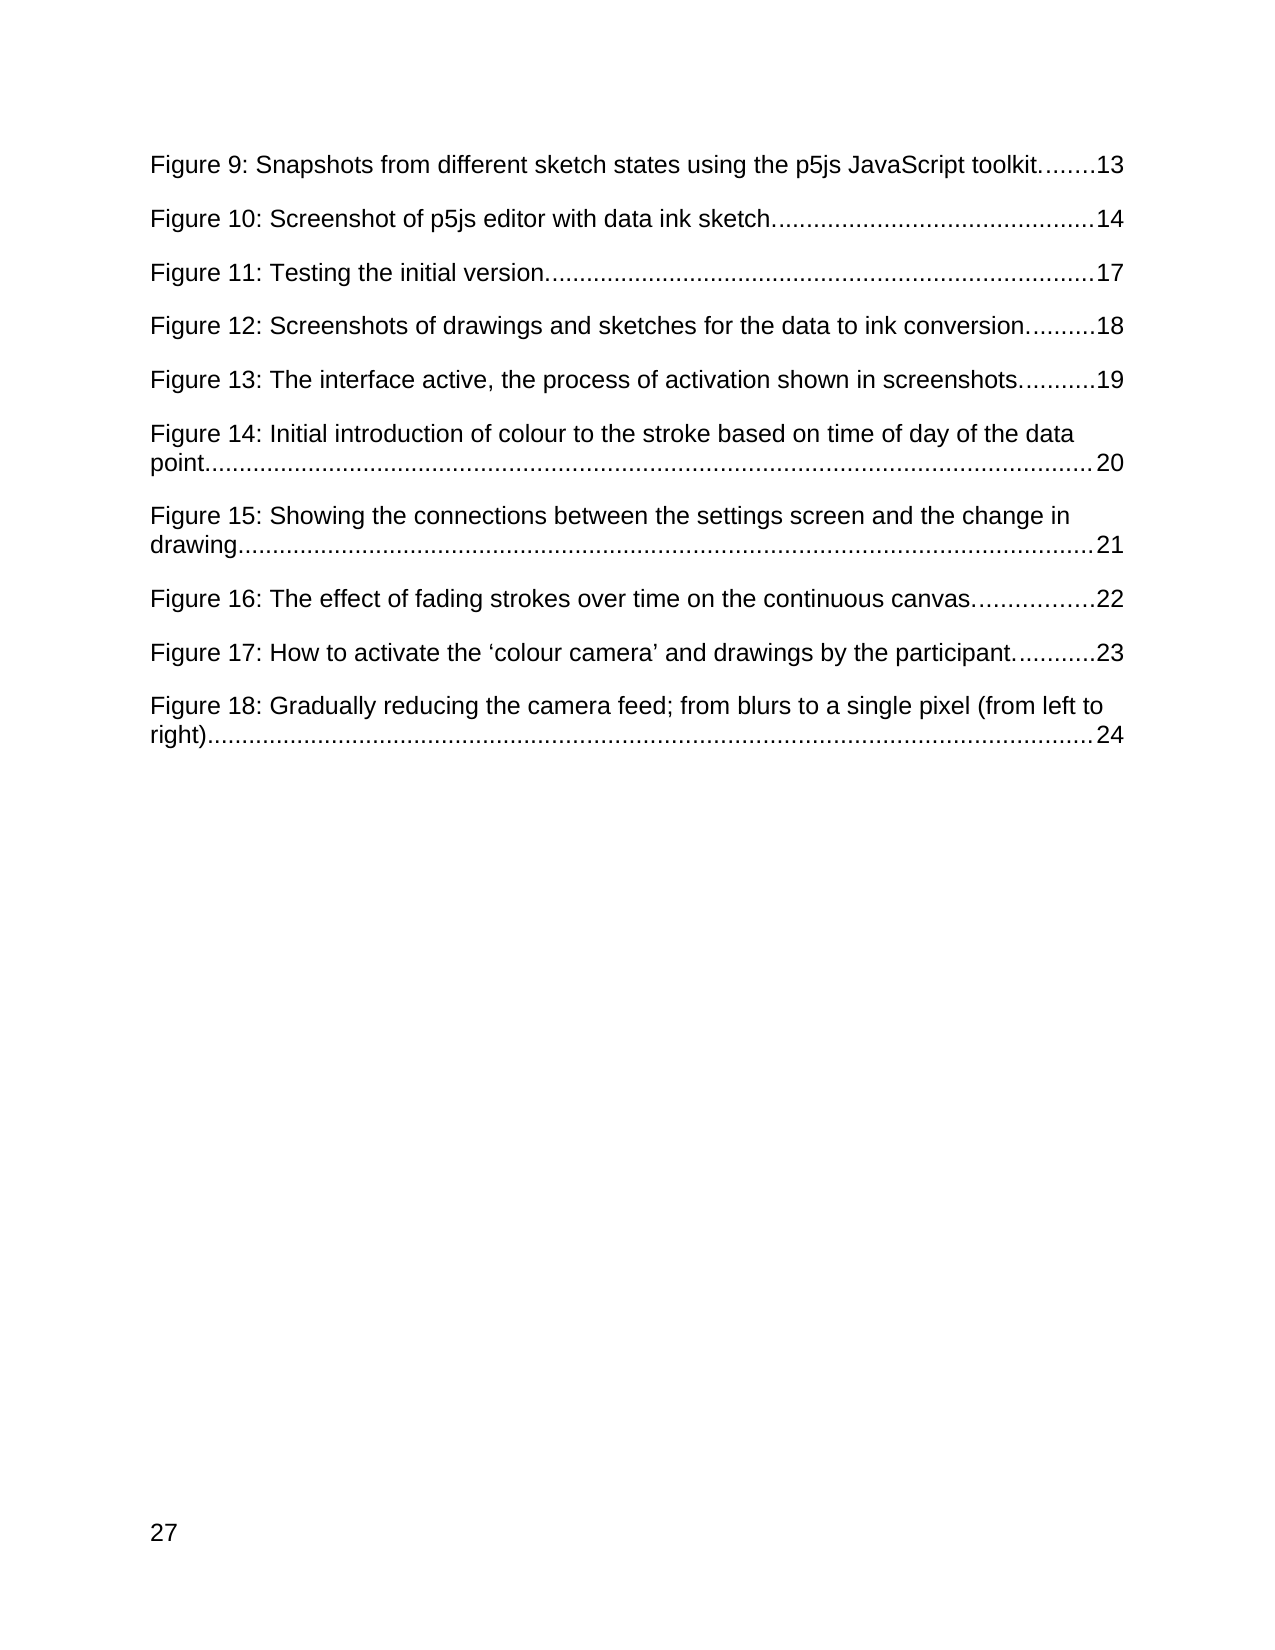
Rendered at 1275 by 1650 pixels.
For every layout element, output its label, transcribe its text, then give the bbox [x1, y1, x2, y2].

text Figure 17: How to activate the ‘colour camera’ and drawings by the participant. 23 [150, 637, 1125, 666]
text Figure 11: Testing the initial version. 17 [150, 257, 1125, 286]
text Figure 14: Initial introduction of colour to the stroke based on time of day of the data point. 20 [150, 419, 1125, 476]
text Figure 18: Gradually reducing the camera feed; from blurs to a single pixel (from left to right). 24 [150, 691, 1125, 749]
text Figure 13: The interface active, the process of activation shown in screenshots. 19 [150, 365, 1125, 394]
text Figure 10: Screenshot of p5js editor with data ink sketch. 14 [150, 204, 1125, 232]
text Figure 16: The effect of fading strokes over time on the continuous canvas. 22 [150, 584, 1125, 612]
text Figure 12: Screenshots of drawings and sketches for the data to ink conversion. 18 [150, 311, 1125, 340]
text Figure 15: Showing the connections between the settings screen and the change in drawing. 21 [150, 501, 1125, 559]
text Figure 9: Snapshots from different sketch states using the p5js JavaScript toolkit. 13 [150, 150, 1125, 179]
